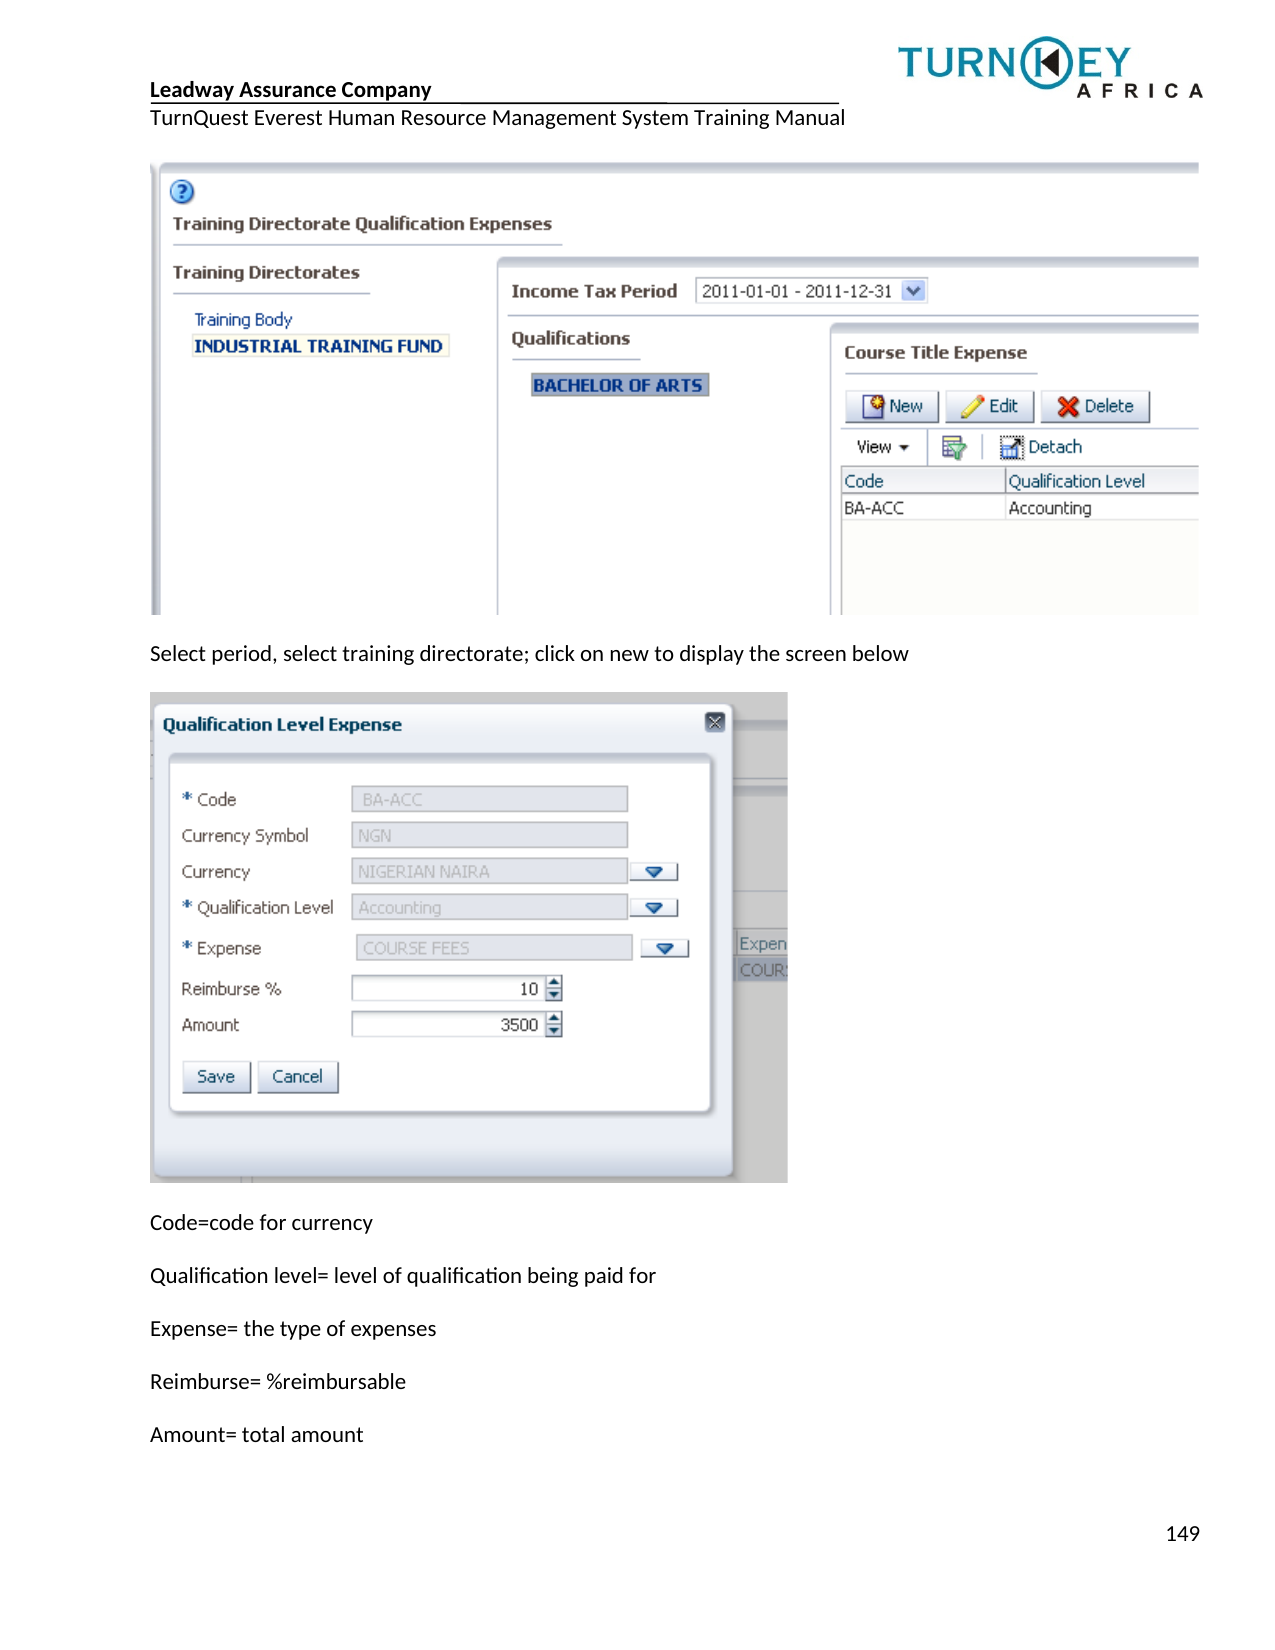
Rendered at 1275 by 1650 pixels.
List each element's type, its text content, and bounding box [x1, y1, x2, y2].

text Amount= total amount [150, 1420, 1200, 1448]
text Select period, select training directorate; click on new to display the screen below [150, 639, 1200, 667]
picture [898, 36, 1203, 98]
picture [150, 159, 1199, 615]
text Expense= the type of expenses [150, 1314, 1200, 1342]
picture [150, 692, 788, 1183]
text Qualification level= level of qualification being paid for [150, 1261, 1200, 1289]
text Reimburse= %reimbursable [150, 1367, 1200, 1395]
text Code=code for currency [150, 1208, 1200, 1236]
